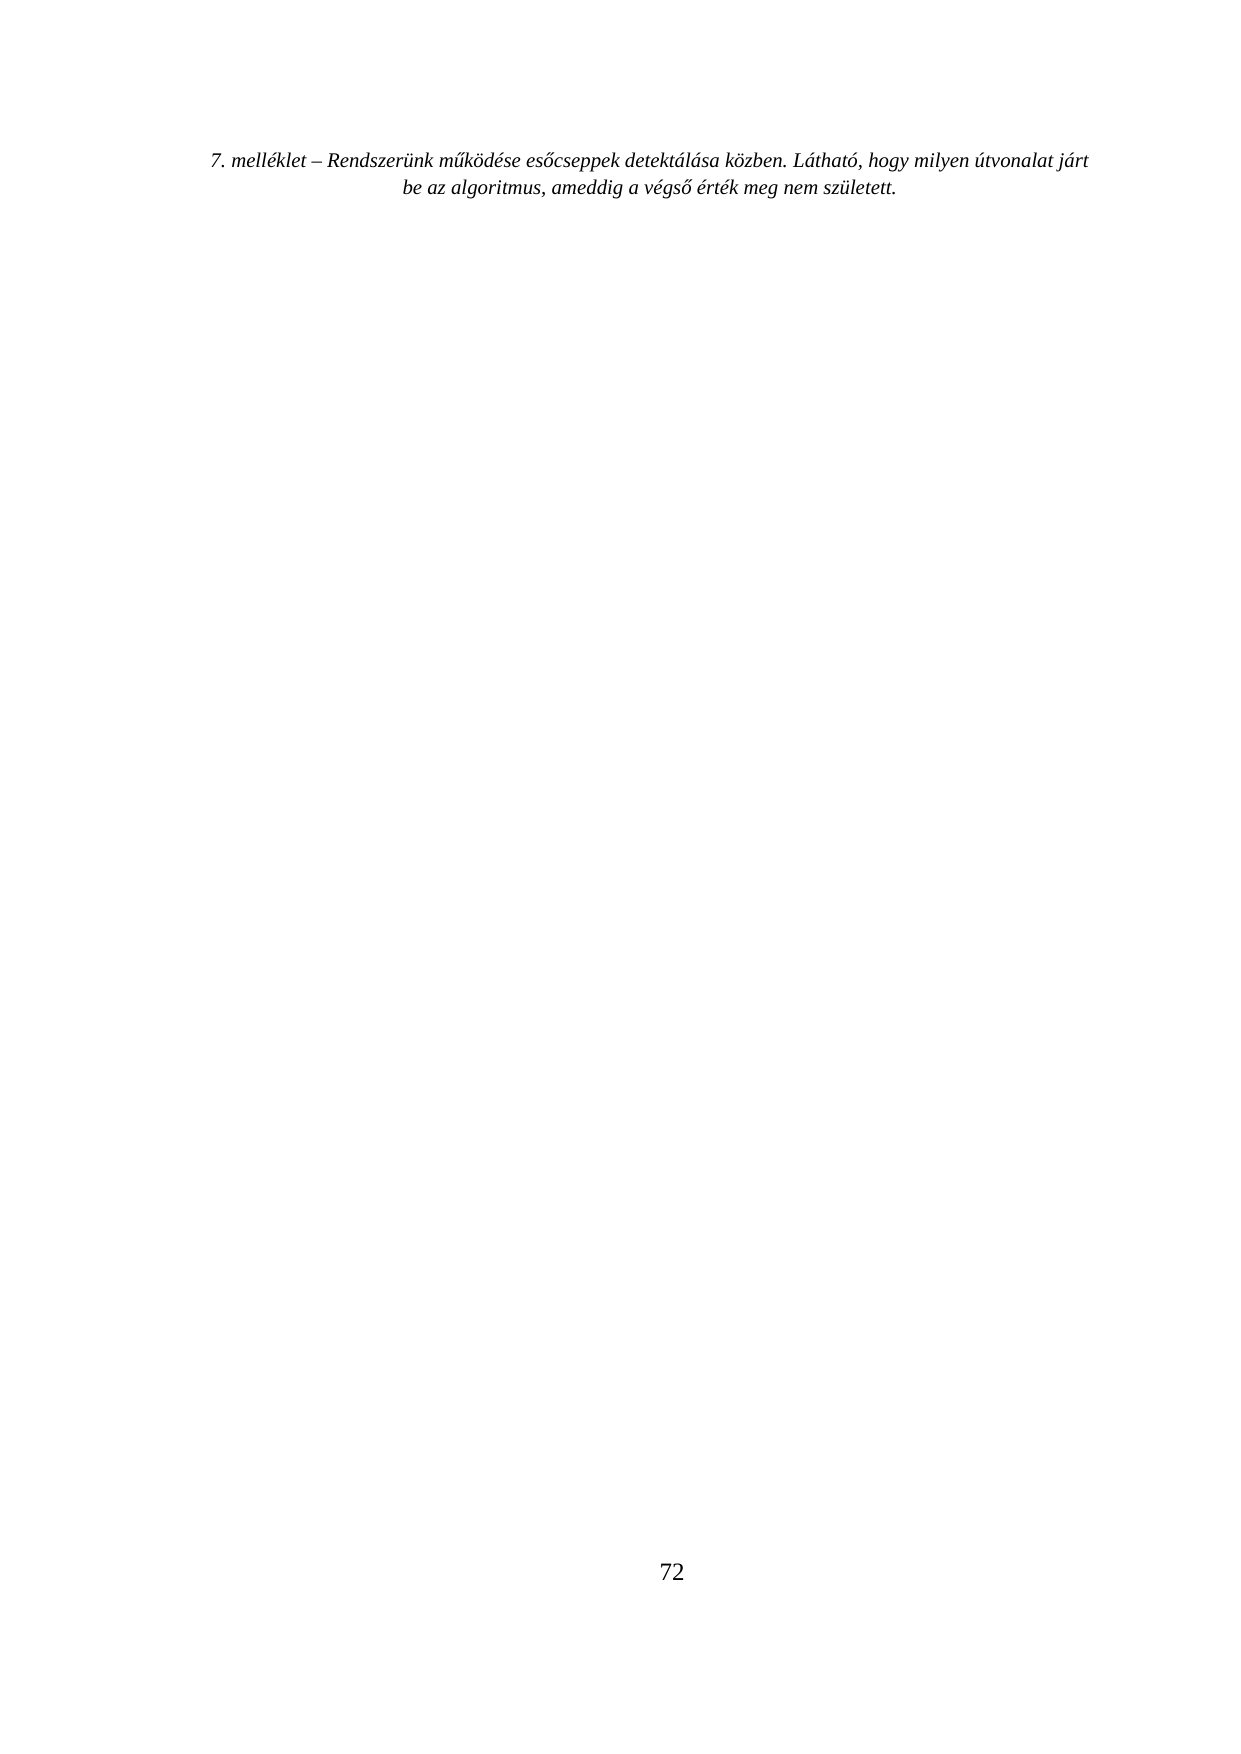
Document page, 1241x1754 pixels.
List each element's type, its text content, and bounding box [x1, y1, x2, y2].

text 7. melléklet – Rendszerünk működése esőcseppek detektálása közben. Látható, hogy milyen útvonalat járt be az algoritmus, ameddig a végső érték meg nem született. [207, 148, 1092, 199]
